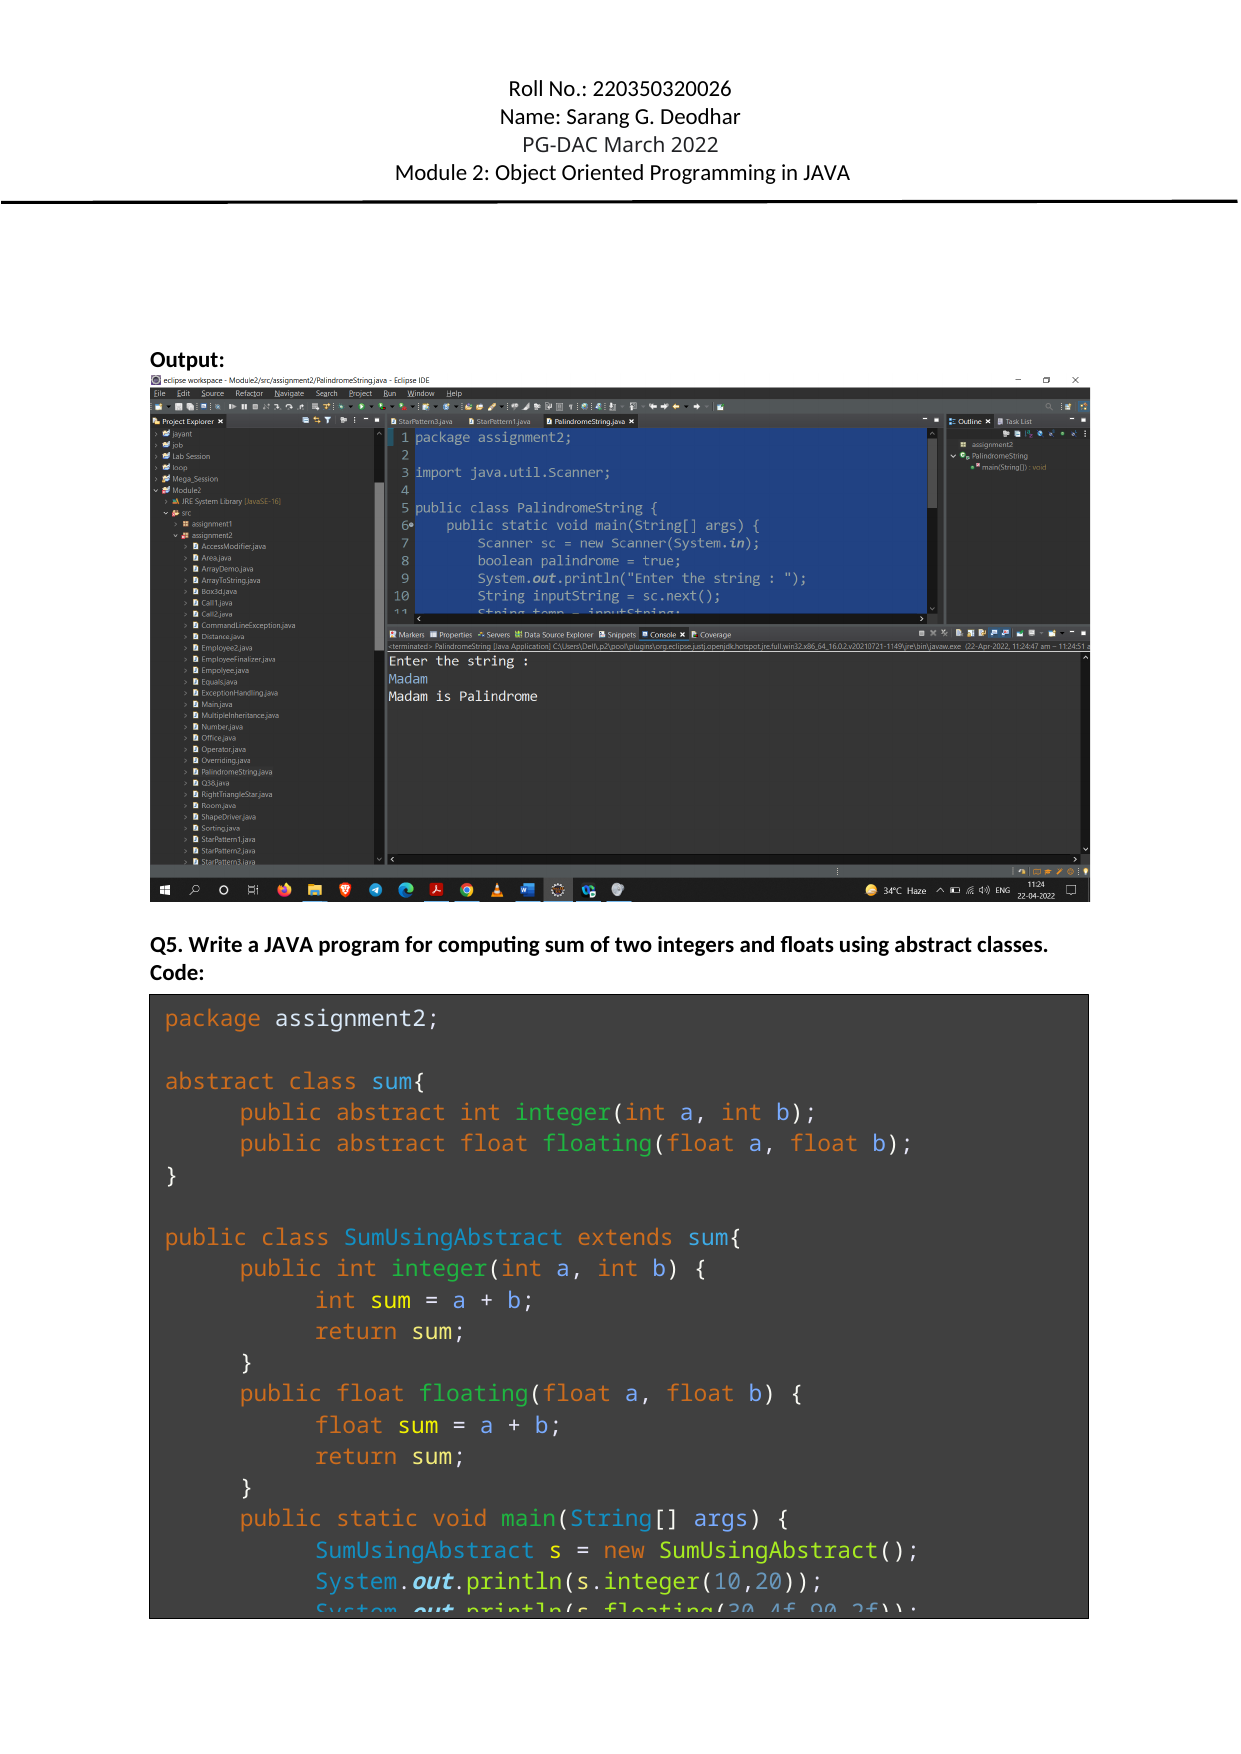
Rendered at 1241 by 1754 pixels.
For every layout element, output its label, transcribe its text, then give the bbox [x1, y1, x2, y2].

picture [150, 373, 1091, 902]
text Code: [150, 958, 1090, 986]
text Q5. Write a JAVA program for computing sum of two integers and floats using abstract classes. [150, 930, 1090, 958]
text Output: [150, 345, 1090, 373]
